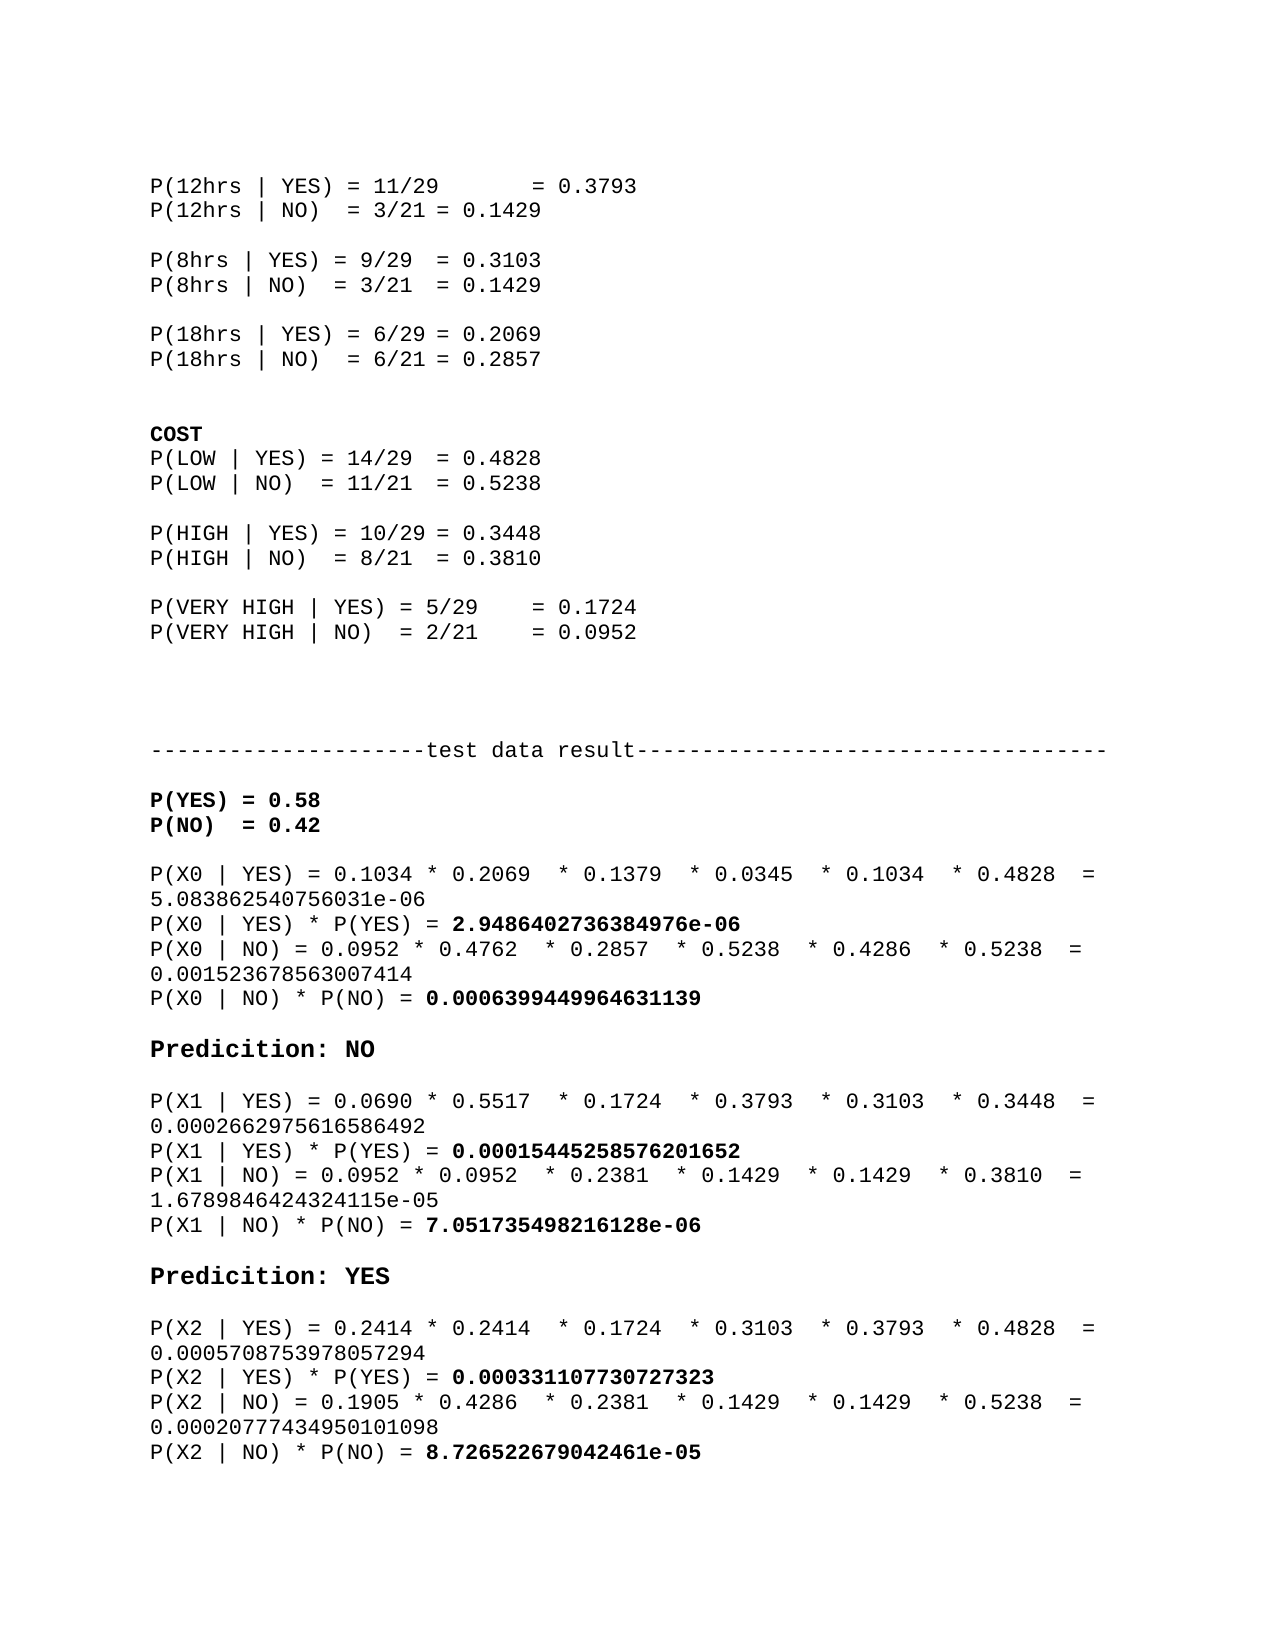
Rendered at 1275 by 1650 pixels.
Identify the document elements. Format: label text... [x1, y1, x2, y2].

text P(18hrs | NO) = 6/21 = 0.2857 [150, 348, 1125, 373]
text P(X2 | YES) * P(YES) = 0.000331107730727323 [150, 1366, 1125, 1391]
text 0.00020777434950101098 [150, 1416, 1125, 1441]
text P(X2 | NO) * P(NO) = 8.726522679042461e-05 [150, 1441, 1125, 1466]
text P(8hrs | NO) = 3/21 = 0.1429 [150, 274, 1125, 299]
text P(18hrs | YES) = 6/29 = 0.2069 [150, 323, 1125, 348]
text P(X0 | NO) = 0.0952 * 0.4762 * 0.2857 * 0.5238 * 0.4286 * 0.5238 = [150, 938, 1125, 963]
text Predicition: YES [150, 1264, 1125, 1292]
text 0.0002662975616586492 [150, 1115, 1125, 1140]
text P(HIGH | YES) = 10/29 = 0.3448 [150, 522, 1125, 547]
text 0.001523678563007414 [150, 963, 1125, 987]
text P(12hrs | NO) = 3/21 = 0.1429 [150, 199, 1125, 224]
text P(VERY HIGH | NO) = 2/21 = 0.0952 [150, 621, 1125, 646]
text P(LOW | YES) = 14/29 = 0.4828 [150, 447, 1125, 472]
text P(NO) = 0.42 [150, 814, 1125, 839]
text ---------------------test data result------------------------------------ [150, 739, 1125, 764]
text P(8hrs | YES) = 9/29 = 0.3103 [150, 249, 1125, 274]
text P(X1 | NO) = 0.0952 * 0.0952 * 0.2381 * 0.1429 * 0.1429 * 0.3810 = [150, 1164, 1125, 1189]
text P(12hrs | YES) = 11/29 = 0.3793 [150, 175, 1125, 199]
text 0.0005708753978057294 [150, 1342, 1125, 1366]
text P(X0 | YES) * P(YES) = 2.9486402736384976e-06 [150, 913, 1125, 938]
text P(X1 | NO) * P(NO) = 7.051735498216128e-06 [150, 1214, 1125, 1239]
text P(X0 | YES) = 0.1034 * 0.2069 * 0.1379 * 0.0345 * 0.1034 * 0.4828 = [150, 863, 1125, 888]
text P(YES) = 0.58 [150, 789, 1125, 814]
text COST [150, 423, 1125, 447]
text P(LOW | NO) = 11/21 = 0.5238 [150, 472, 1125, 497]
text P(VERY HIGH | YES) = 5/29 = 0.1724 [150, 596, 1125, 621]
text P(X2 | NO) = 0.1905 * 0.4286 * 0.2381 * 0.1429 * 0.1429 * 0.5238 = [150, 1391, 1125, 1416]
text Predicition: NO [150, 1037, 1125, 1065]
text P(X1 | YES) * P(YES) = 0.00015445258576201652 [150, 1140, 1125, 1164]
text P(X0 | NO) * P(NO) = 0.0006399449964631139 [150, 987, 1125, 1012]
text P(X1 | YES) = 0.0690 * 0.5517 * 0.1724 * 0.3793 * 0.3103 * 0.3448 = [150, 1090, 1125, 1115]
text P(X2 | YES) = 0.2414 * 0.2414 * 0.1724 * 0.3103 * 0.3793 * 0.4828 = [150, 1317, 1125, 1342]
text P(HIGH | NO) = 8/21 = 0.3810 [150, 547, 1125, 571]
text 1.6789846424324115e-05 [150, 1189, 1125, 1214]
text 5.083862540756031e-06 [150, 888, 1125, 913]
